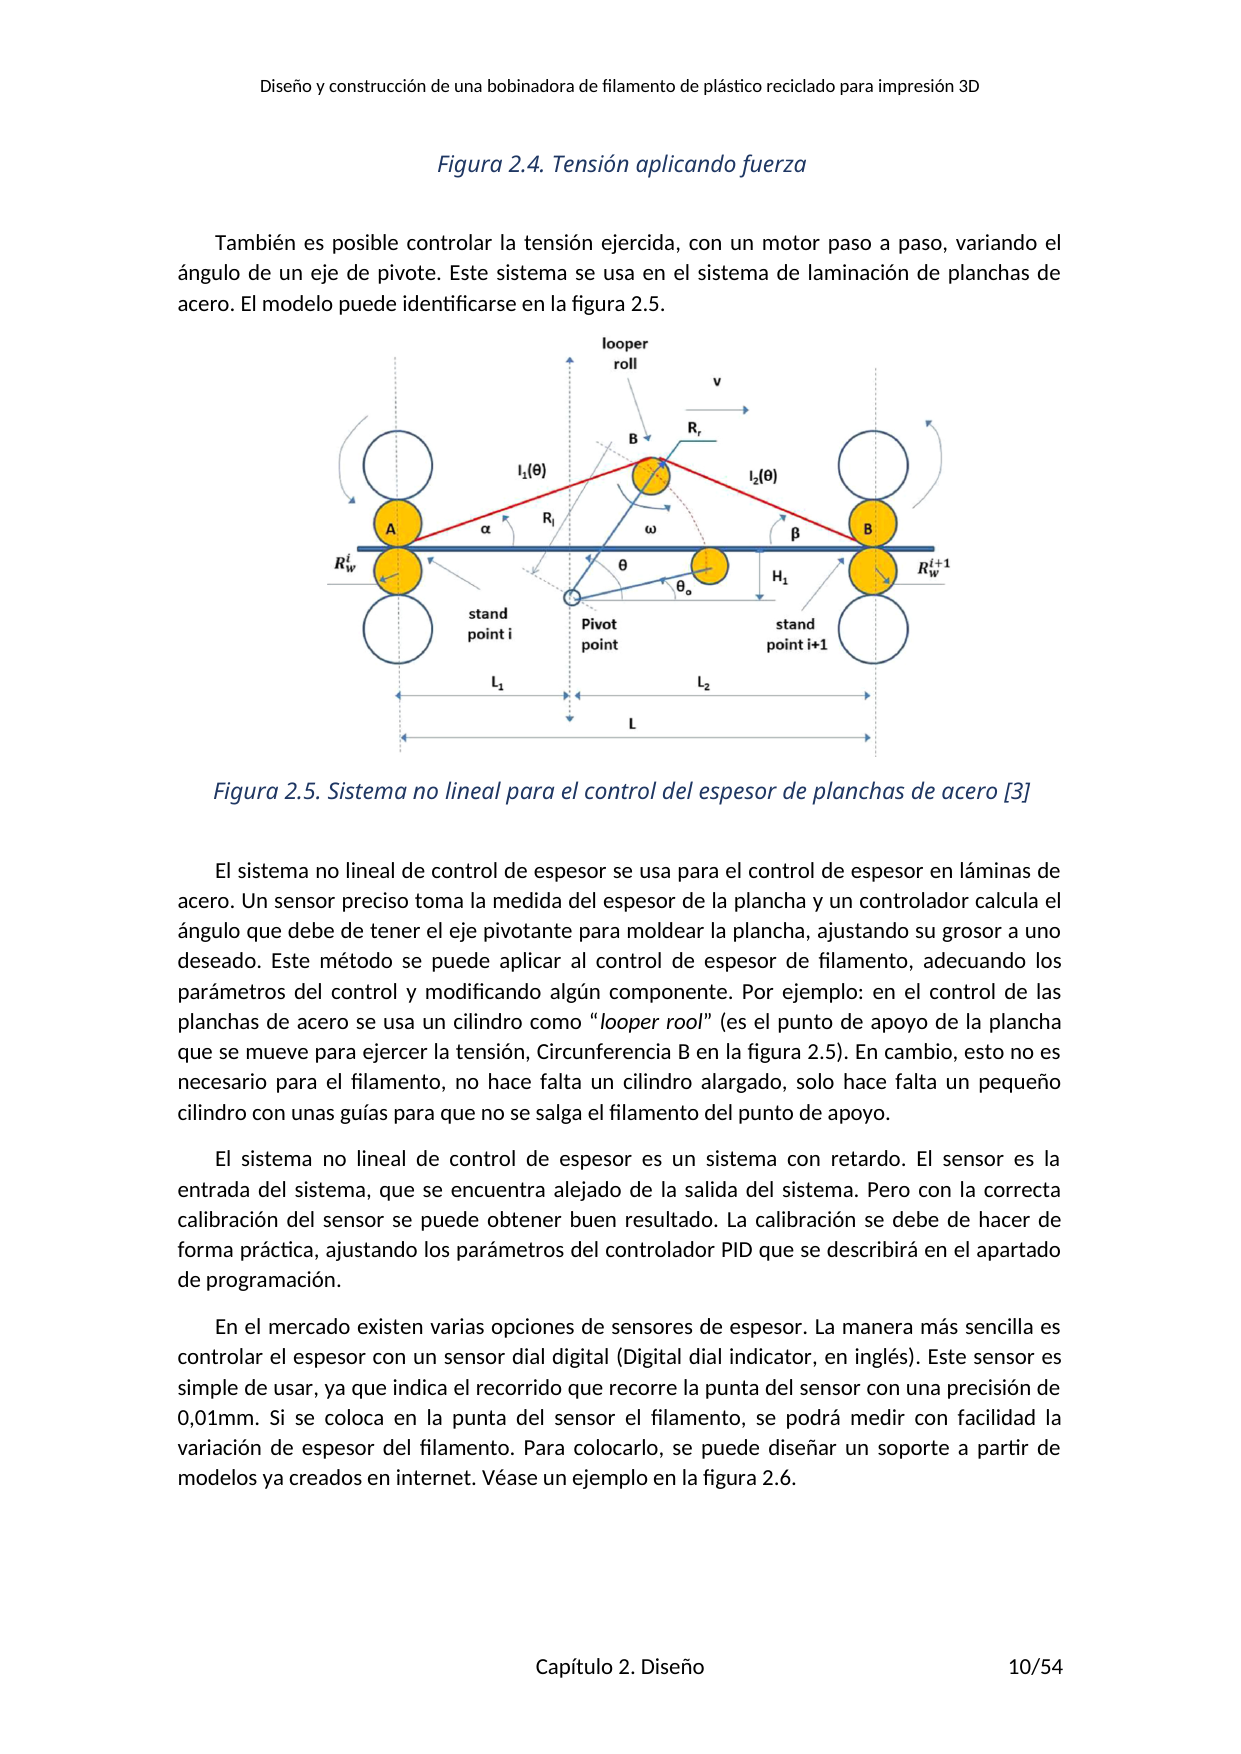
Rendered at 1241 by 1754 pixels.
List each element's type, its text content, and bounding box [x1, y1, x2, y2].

text El sistema no lineal de control de espesor se usa para el control de espesor en láminas de acero. Un sensor preciso toma la medida del espesor de la plancha y un controlador calcula el ángulo que debe de tener el eje pivotante para moldear la plancha, ajustando su grosor a uno deseado. Este método se puede aplicar al control de espesor de filamento, adecuando los parámetros del control y modificando algún componente. Por ejemplo: en el control de las planchas de acero se usa un cilindro como “looper rool” (es el punto de apoyo de la plancha que se mueve para ejercer la tensión, Circunferencia B en la figura 2.5). En cambio, esto no es necesario para el filamento, no hace falta un cilindro alargado, solo hace falta un pequeño cilindro con unas guías para que no se salga el filamento del punto de apoyo. [177, 856, 1063, 1126]
picture [327, 335, 951, 757]
text En el mercado existen varias opciones de sensores de espesor. La manera más sencilla es controlar el espesor con un sensor dial digital (Digital dial indicator, en inglés). Este sensor es simple de usar, ya que indica el recorrido que recorre la punta del sensor con una precisión de 0,01mm. Si se coloca en la punta del sensor el filamento, se podrá medir con facilidad la variación de espesor del filamento. Para colocarlo, se puede diseñar un soporte a partir de modelos ya creados en internet. Véase un ejemplo en la figura 2.6. [177, 1312, 1063, 1491]
text El sistema no lineal de control de espesor es un sistema con retardo. El sensor es la entrada del sistema, que se encuentra alejado de la salida del sistema. Pero con la correcta calibración del sensor se puede obtener buen resultado. La calibración se debe de hacer de forma práctica, ajustando los parámetros del controlador PID que se describirá en el apartado de programación. [177, 1144, 1063, 1293]
subtitle Figura 2.4. Tensión aplicando fuerza [177, 148, 1063, 179]
text También es posible controlar la tensión ejercida, con un motor paso a paso, variando el ángulo de un eje de pivote. Este sistema se usa en el sistema de laminación de planchas de acero. El modelo puede identificarse en la figura 2.5. [177, 228, 1063, 317]
subtitle Figura 2.5. Sistema no lineal para el control del espesor de planchas de acero [3] [177, 775, 1063, 807]
